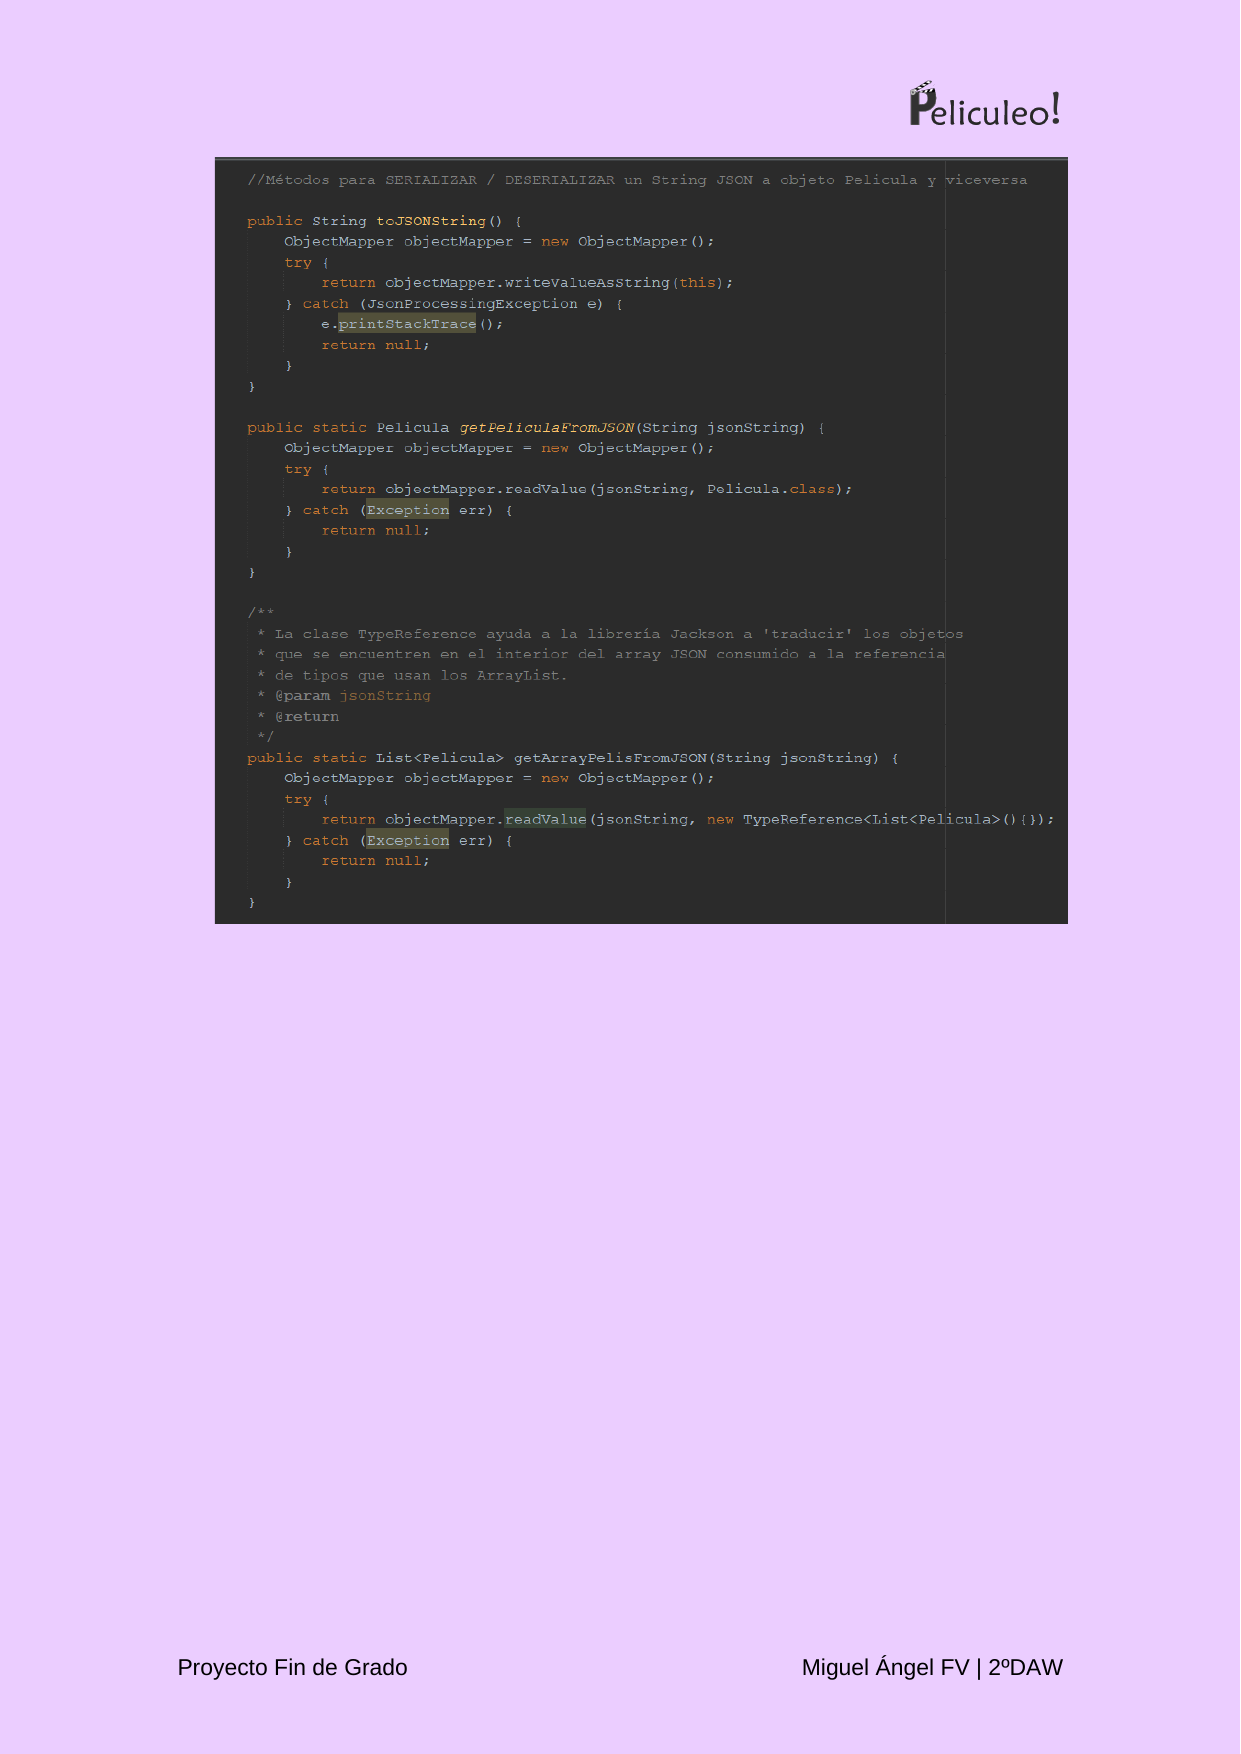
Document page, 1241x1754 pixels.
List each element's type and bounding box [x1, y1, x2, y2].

picture [214, 157, 1068, 924]
